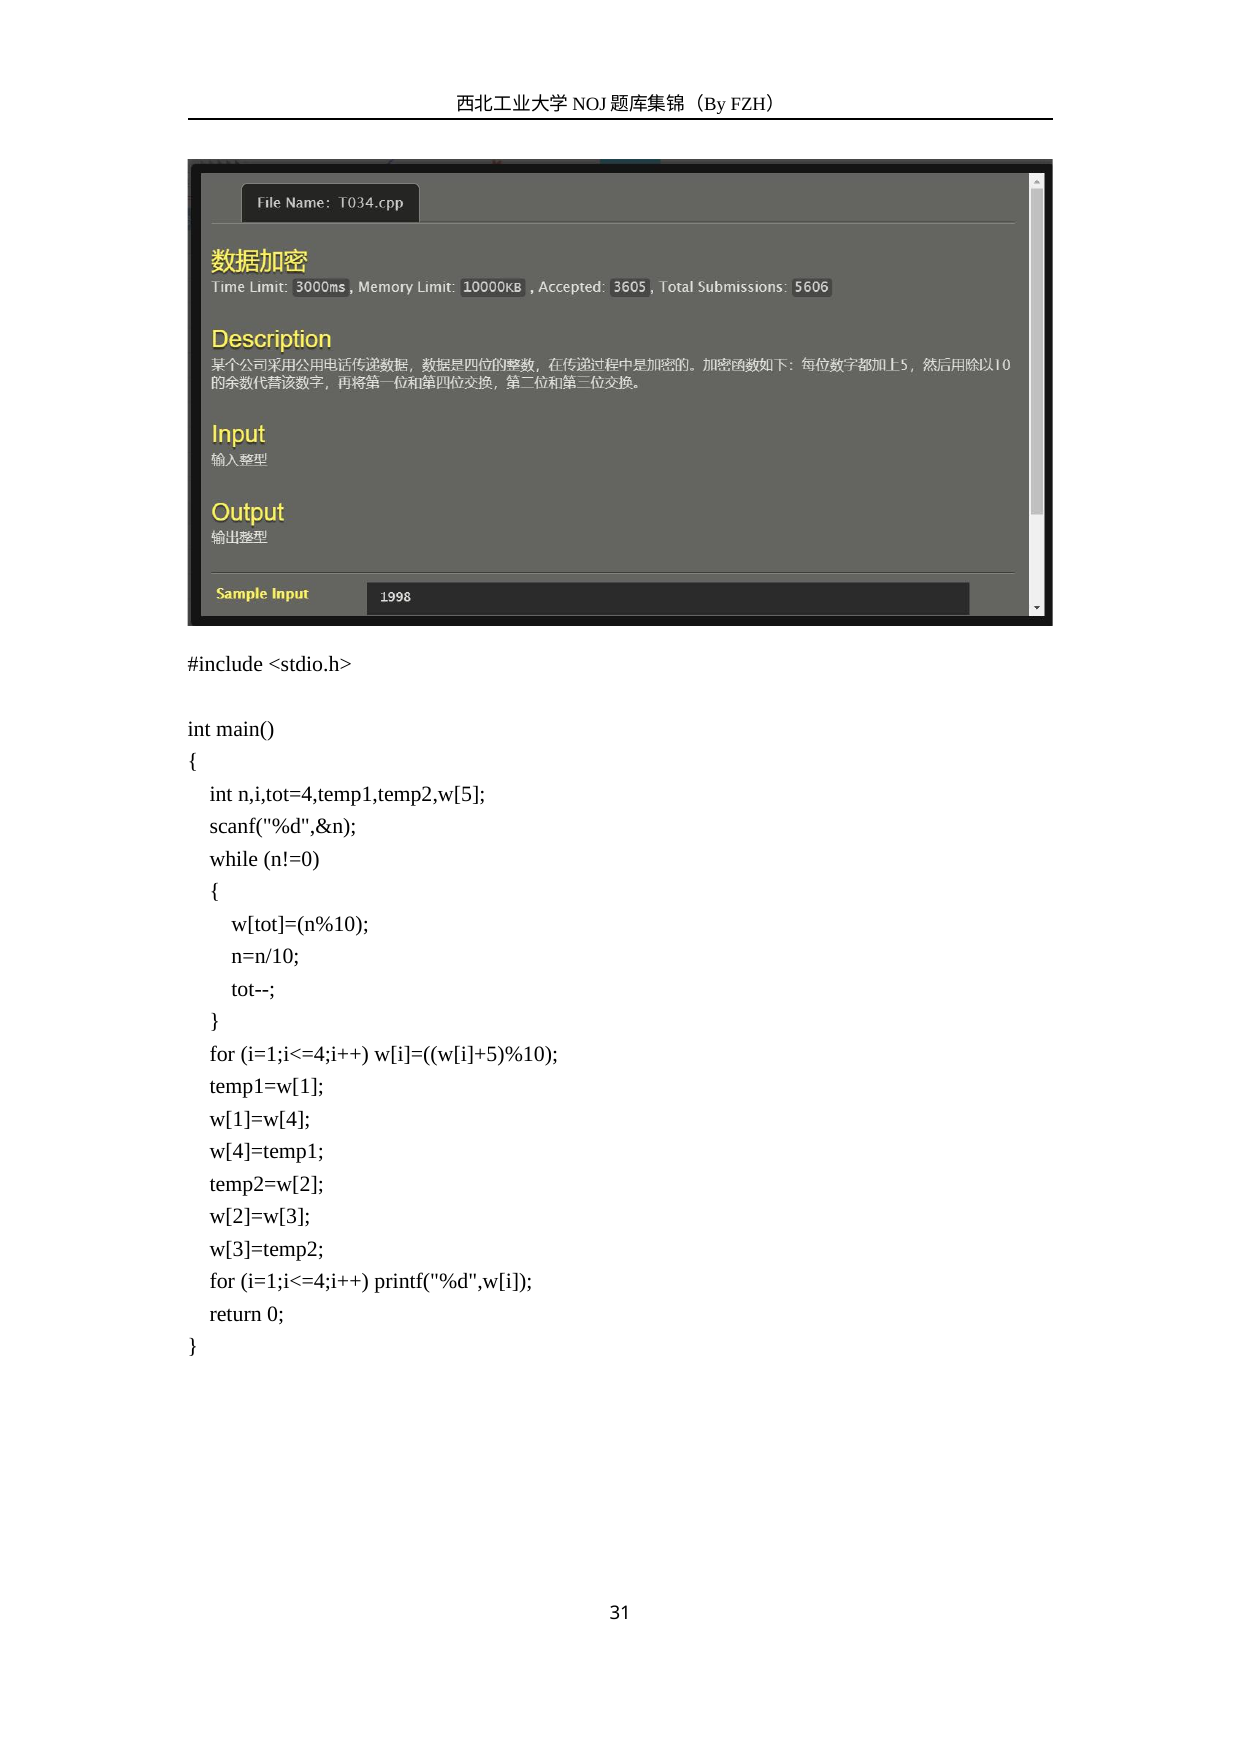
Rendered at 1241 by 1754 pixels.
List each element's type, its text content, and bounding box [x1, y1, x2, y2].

text w[tot]=(n%10); [187, 907, 1053, 940]
text w[4]=temp1; [187, 1135, 1053, 1167]
text return 0; [187, 1297, 1053, 1330]
text tot--; [187, 972, 1053, 1005]
text w[2]=w[3]; [187, 1200, 1053, 1232]
text scanf("%d",&n); [187, 810, 1053, 842]
text int main() [187, 712, 1053, 745]
text w[1]=w[4]; [187, 1102, 1053, 1135]
text temp1=w[1]; [187, 1070, 1053, 1102]
text for (i=1;i<=4;i++) w[i]=((w[i]+5)%10); [187, 1037, 1053, 1070]
text for (i=1;i<=4;i++) printf("%d",w[i]); [187, 1265, 1053, 1297]
text } [187, 1005, 1053, 1037]
picture [187, 159, 1053, 626]
text n=n/10; [187, 940, 1053, 972]
text } [187, 1330, 1053, 1362]
text while (n!=0) [187, 842, 1053, 875]
text temp2=w[2]; [187, 1167, 1053, 1200]
text int n,i,tot=4,temp1,temp2,w[5]; [187, 777, 1053, 810]
text #include <stdio.h> [187, 647, 1053, 680]
text w[3]=temp2; [187, 1232, 1053, 1265]
text { [187, 875, 1053, 907]
text { [187, 745, 1053, 777]
